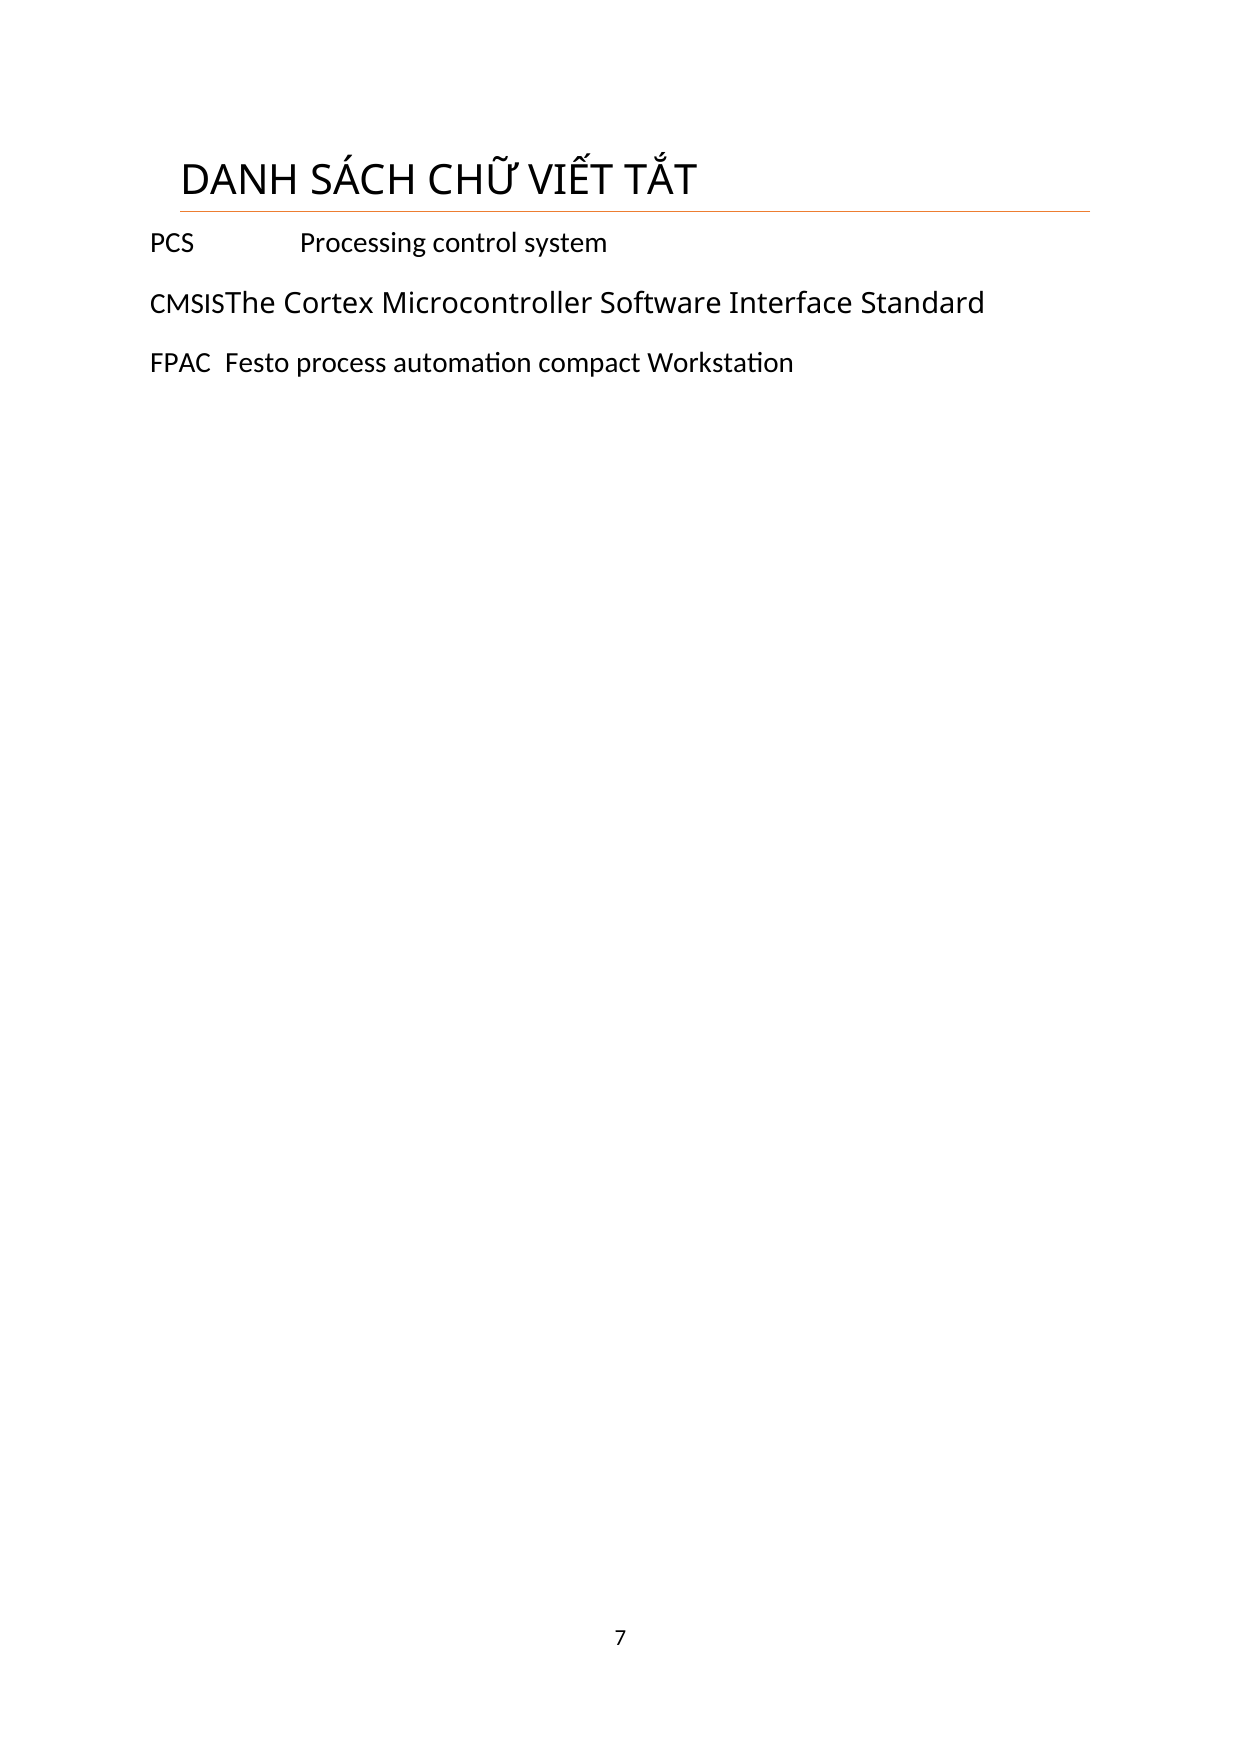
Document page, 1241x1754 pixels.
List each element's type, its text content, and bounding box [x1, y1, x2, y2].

text CMSIS The Cortex Microcontroller Software Interface Standard [150, 282, 1090, 322]
subtitle DANH SÁCH CHỮ VIẾT TẮT [180, 150, 1090, 211]
text PCS Processing control system [150, 224, 1090, 260]
text FPAC Festo process automation compact Workstation [150, 344, 1090, 380]
